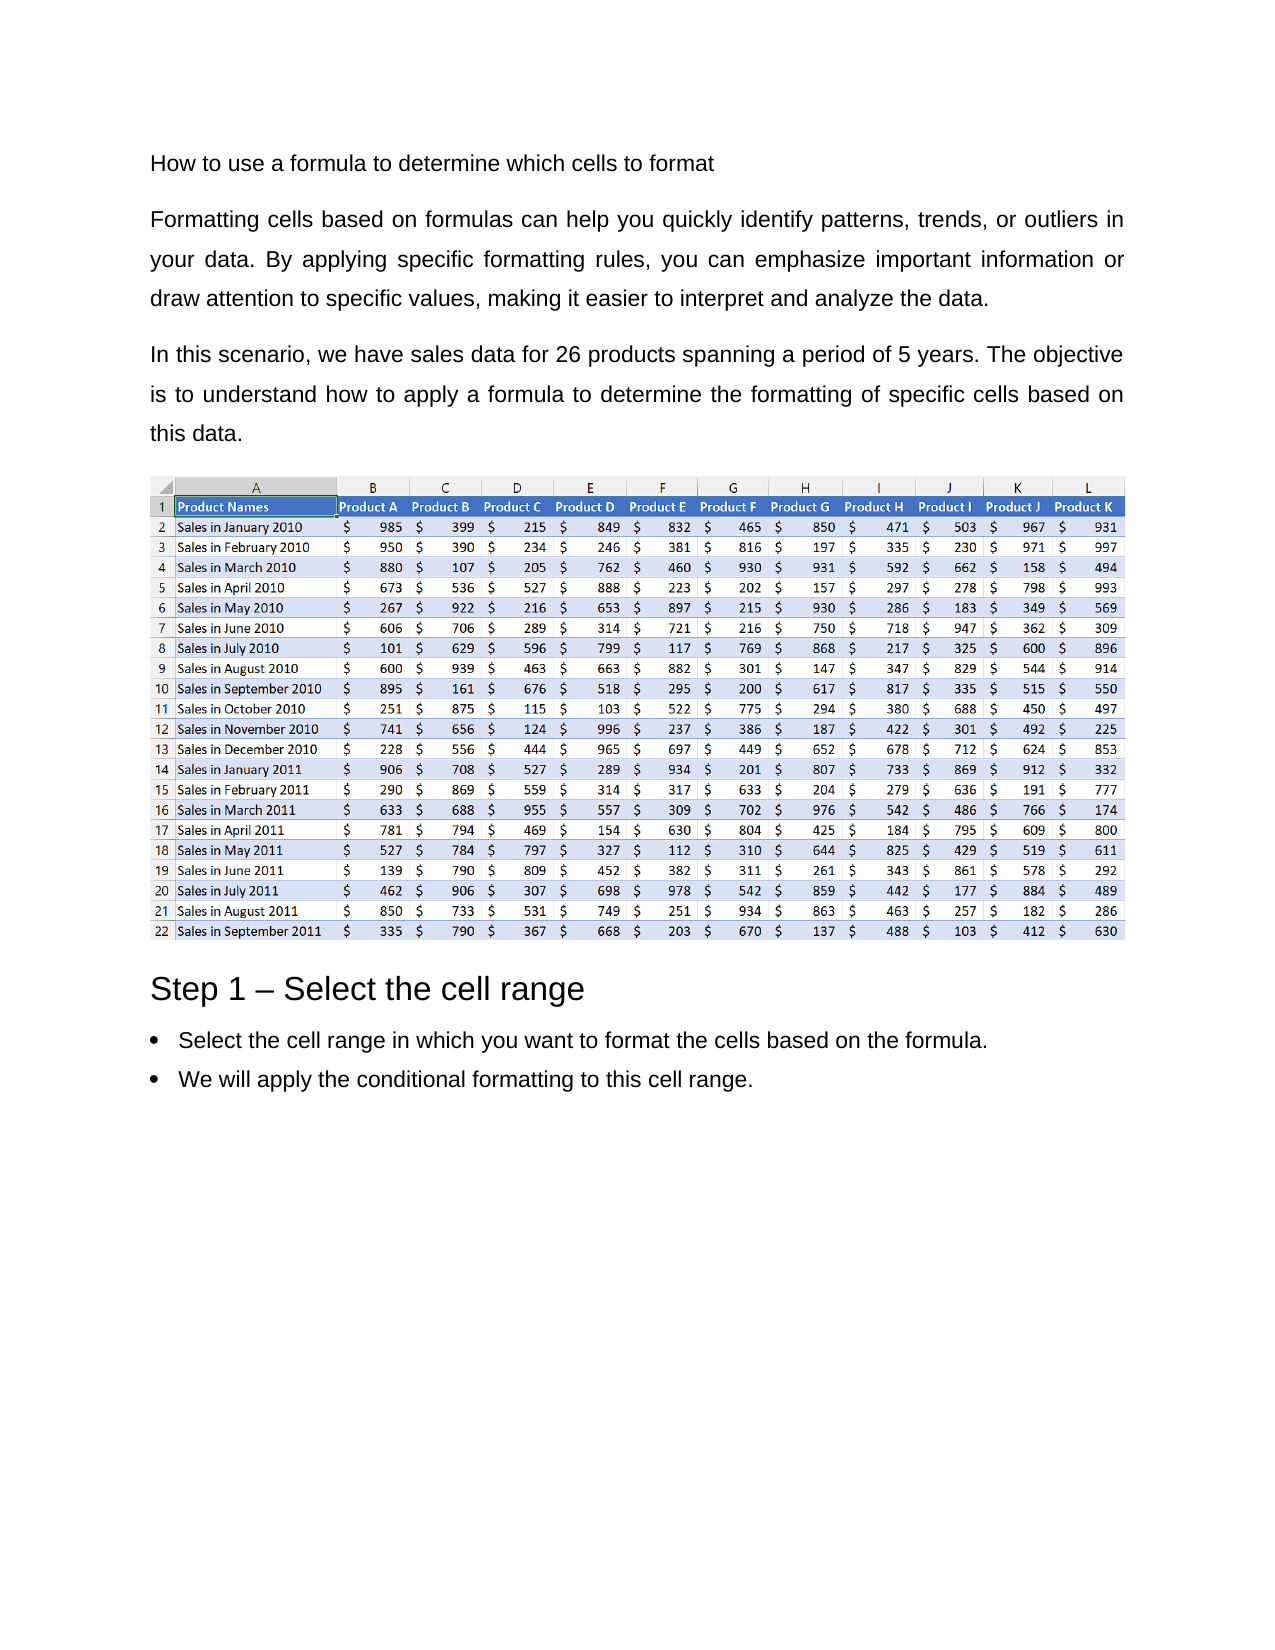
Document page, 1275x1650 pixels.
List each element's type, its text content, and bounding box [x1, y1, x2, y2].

text How to use a formula to determine which cells to format [150, 150, 1125, 176]
text In this scenario, we have sales data for 26 products spanning a period of 5 years. The objective is to understand how to apply a formula to determine the formatting of specific cells based on this data. [150, 341, 1125, 447]
text Formatting cells based on formulas can help you quickly identify patterns, trends, or outliers in your data. By applying specific formatting rules, you can emphasize important information or draw attention to specific values, making it easier to interpret and analyze the data. [150, 206, 1125, 311]
subtitle Step 1 – Select the cell range [150, 969, 1125, 1008]
picture [150, 476, 1125, 940]
list We will apply the conditional formatting to this cell range. [150, 1066, 1125, 1093]
list Select the cell range in which you want to format the cells based on the formula. [150, 1027, 1125, 1053]
